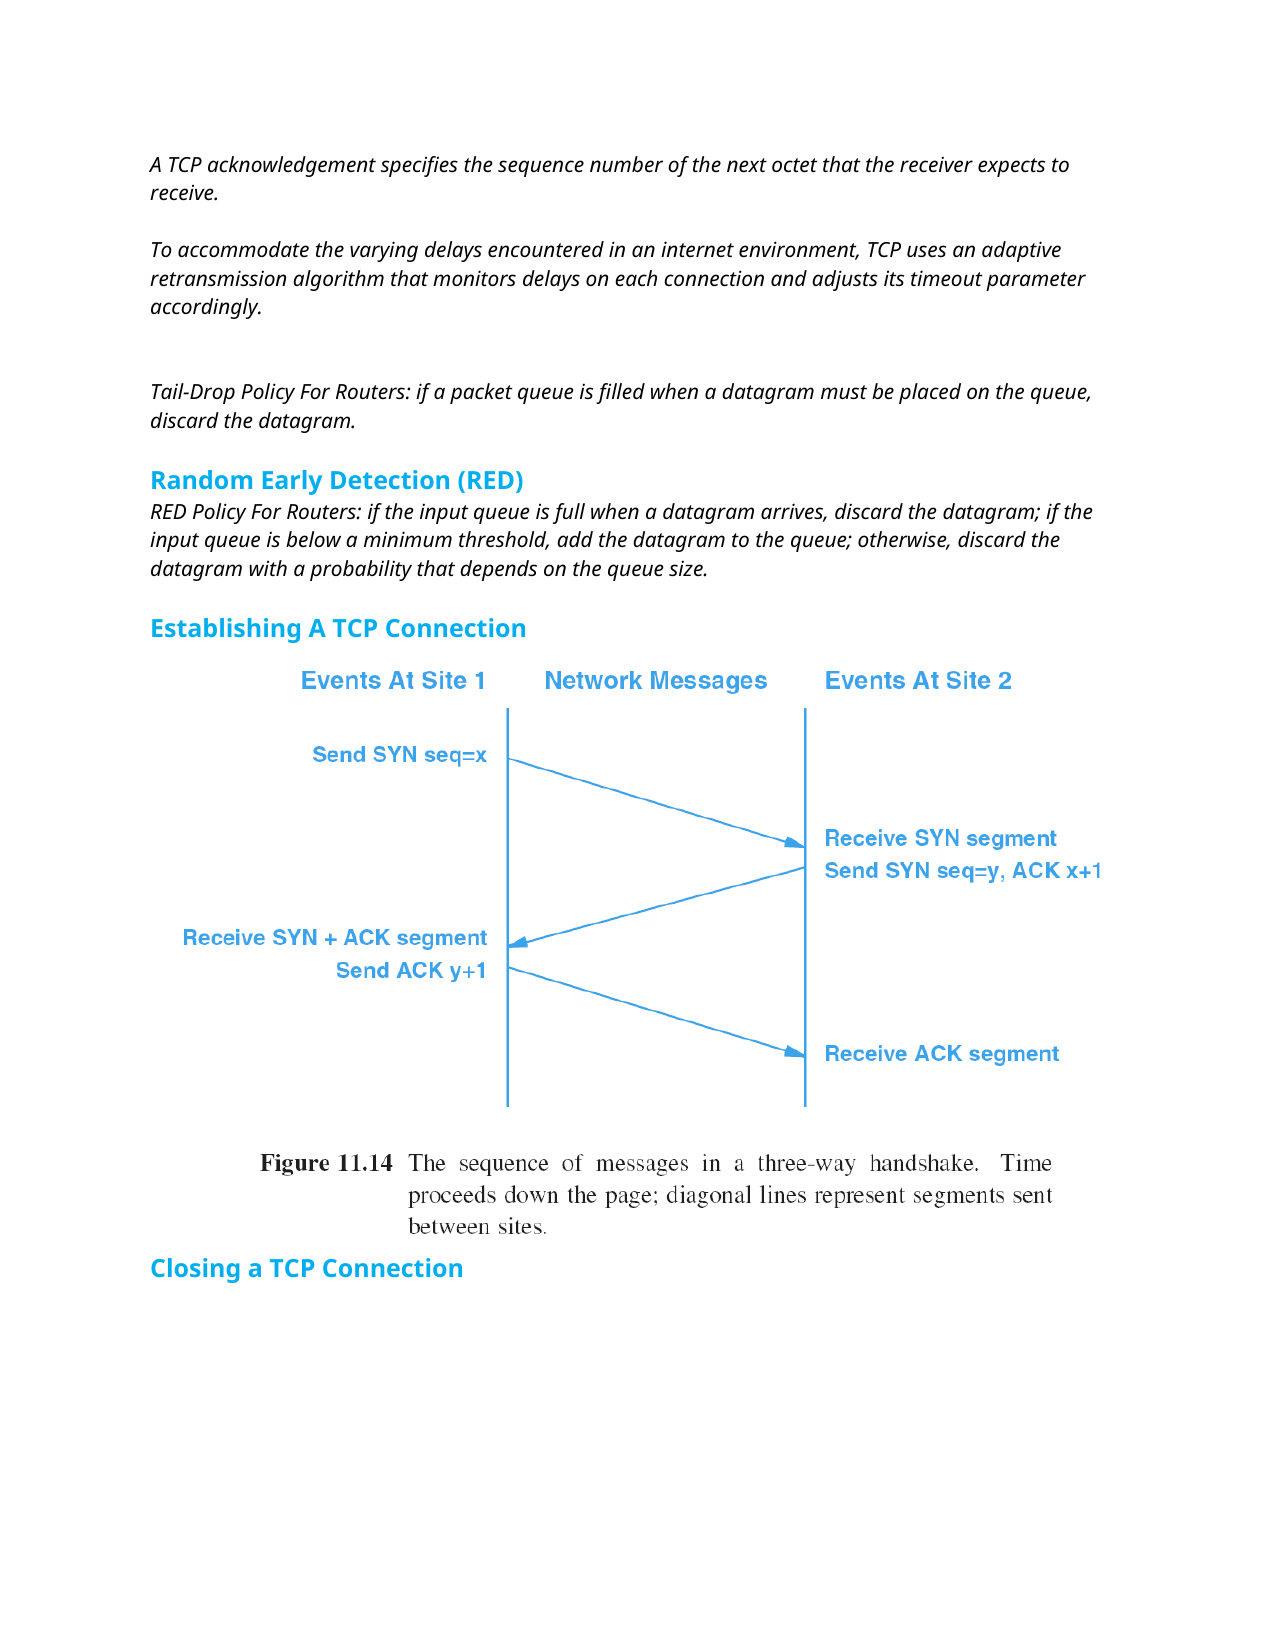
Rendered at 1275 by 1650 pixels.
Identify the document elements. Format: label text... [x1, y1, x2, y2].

text To accommodate the varying delays encountered in an internet environment, TCP uses an adaptive retransmission algorithm that monitors delays on each connection and adjusts its timeout parameter accordingly. [150, 235, 1125, 321]
text Tail-Drop Policy For Routers: if a packet queue is filled when a datagram must be placed on the queue, discard the datagram. [150, 377, 1125, 434]
text A TCP acknowledgement specifies the sequence number of the next octet that the receiver expects to receive. [150, 150, 1125, 207]
text RED Policy For Routers: if the input queue is full when a datagram arrives, discard the datagram; if the input queue is below a minimum threshold, add the datagram to the queue; otherwise, discard the datagram with a probability that depends on the queue size. [150, 497, 1125, 582]
text Random Early Detection (RED) [150, 463, 1125, 497]
text Closing a TCP Connection [150, 1251, 1125, 1284]
text Establishing A TCP Connection [150, 611, 1125, 644]
